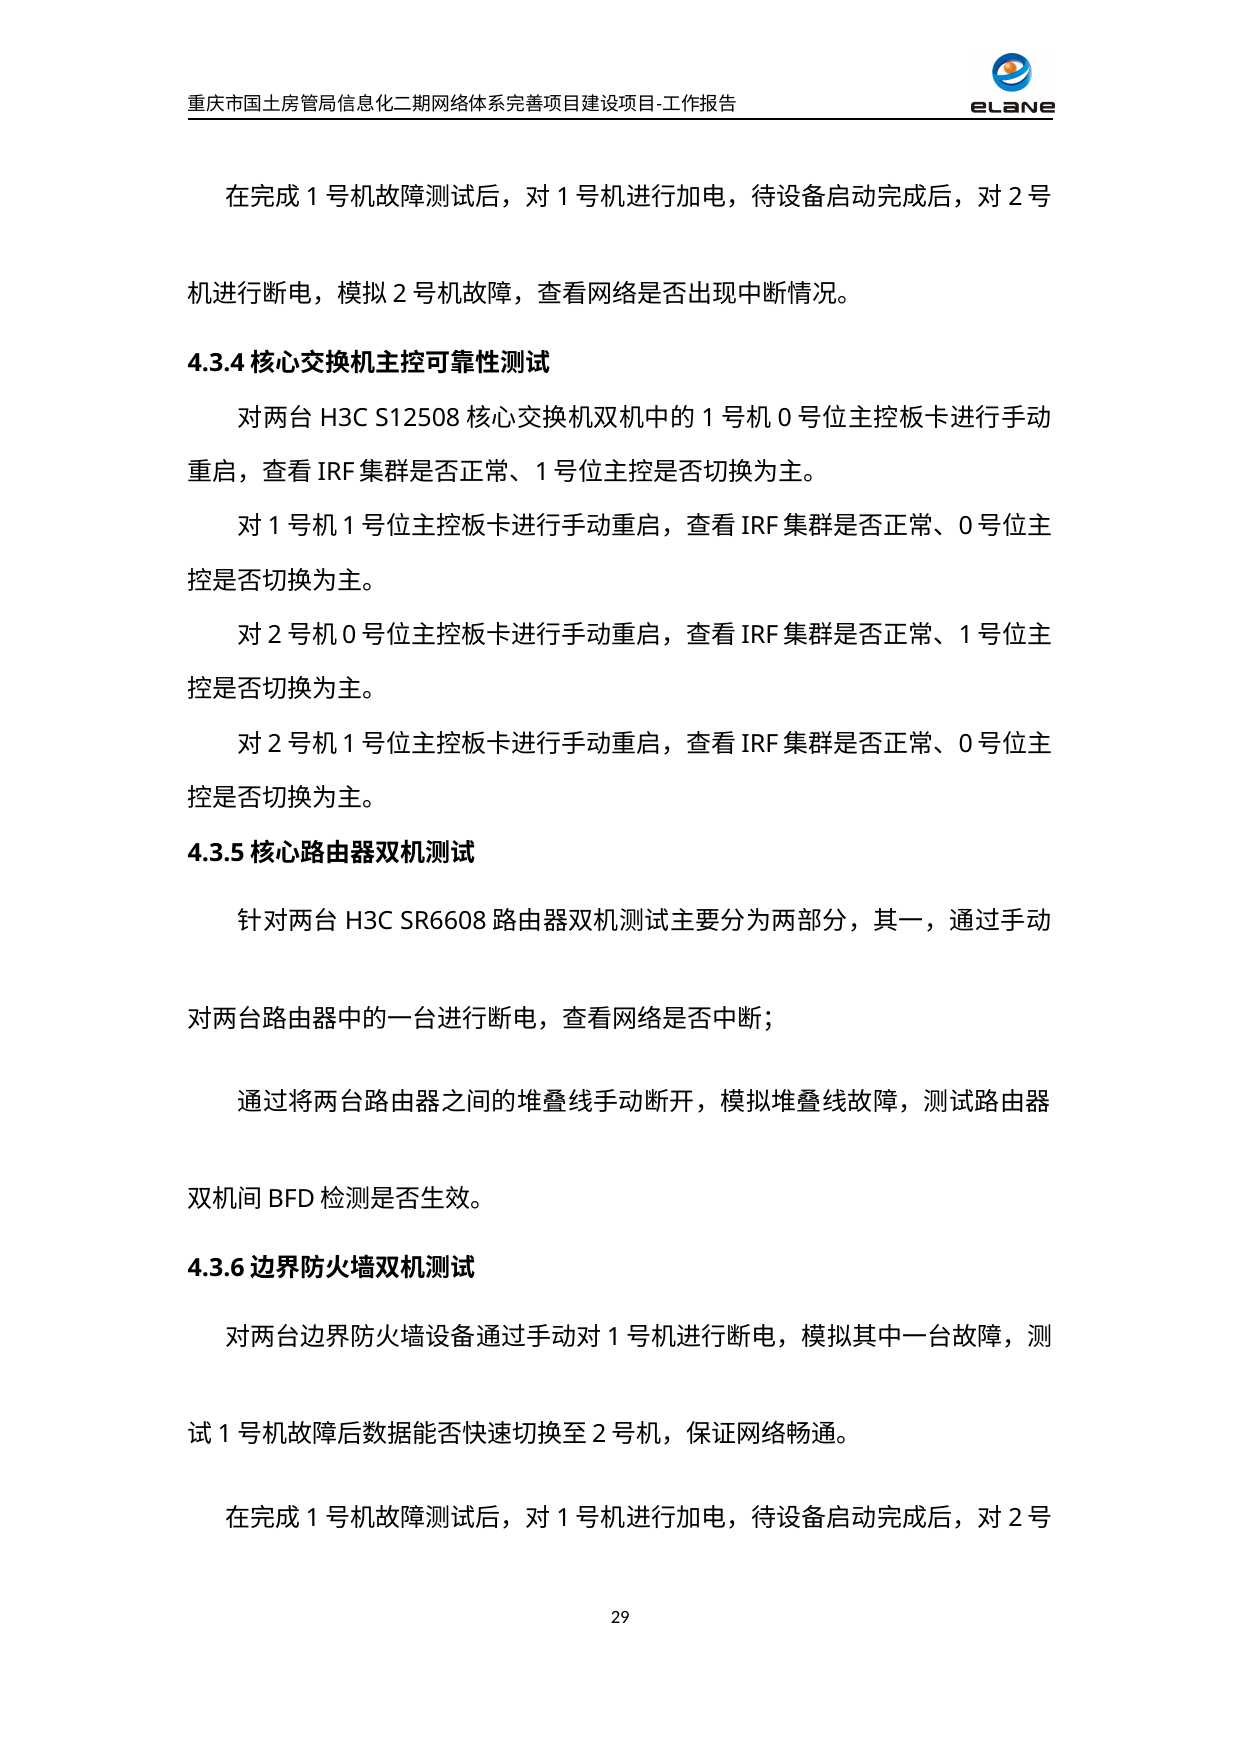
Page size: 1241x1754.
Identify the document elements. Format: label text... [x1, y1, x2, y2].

subtitle 4.3.5核心路由器双机测试 [187, 832, 1053, 868]
picture [971, 53, 1055, 113]
text 针对两台H3C SR6608路由器双机测试主要分为两部分，其一，通过手动对两台路由器中的一台进行断电，查看网络是否中断； [187, 886, 1053, 1049]
text 对2号机1号位主控板卡进行手动重启，查看IRF集群是否正常、0号位主控是否切换为主。 [187, 723, 1053, 814]
text 对1号机1号位主控板卡进行手动重启，查看IRF集群是否正常、0号位主控是否切换为主。 [187, 506, 1053, 596]
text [187, 1483, 1053, 1548]
text 对两台H3C S12508核心交换机双机中的1号机0号位主控板卡进行手动重启，查看IRF集群是否正常、1号位主控是否切换为主。 [187, 397, 1053, 488]
text 通过将两台路由器之间的堆叠线手动断开，模拟堆叠线故障，测试路由器双机间BFD检测是否生效。 [187, 1067, 1053, 1229]
text 对两台边界防火墙设备通过手动对1号机进行断电，模拟其中一台故障，测试1号机故障后数据能否快速切换至2号机，保证网络畅通。 [187, 1302, 1053, 1464]
text 对2号机0号位主控板卡进行手动重启，查看IRF集群是否正常、1号位主控是否切换为主。 [187, 614, 1053, 705]
text 在完成1号机故障测试后，对1号机进行加电，待设备启动完成后，对2号机进行断电，模拟2号机故障，查看网络是否出现中断情况。 [187, 162, 1053, 324]
subtitle 4.3.6边界防火墙双机测试 [187, 1248, 1053, 1284]
subtitle 4.3.4核心交换机主控可靠性测试 [187, 343, 1053, 379]
